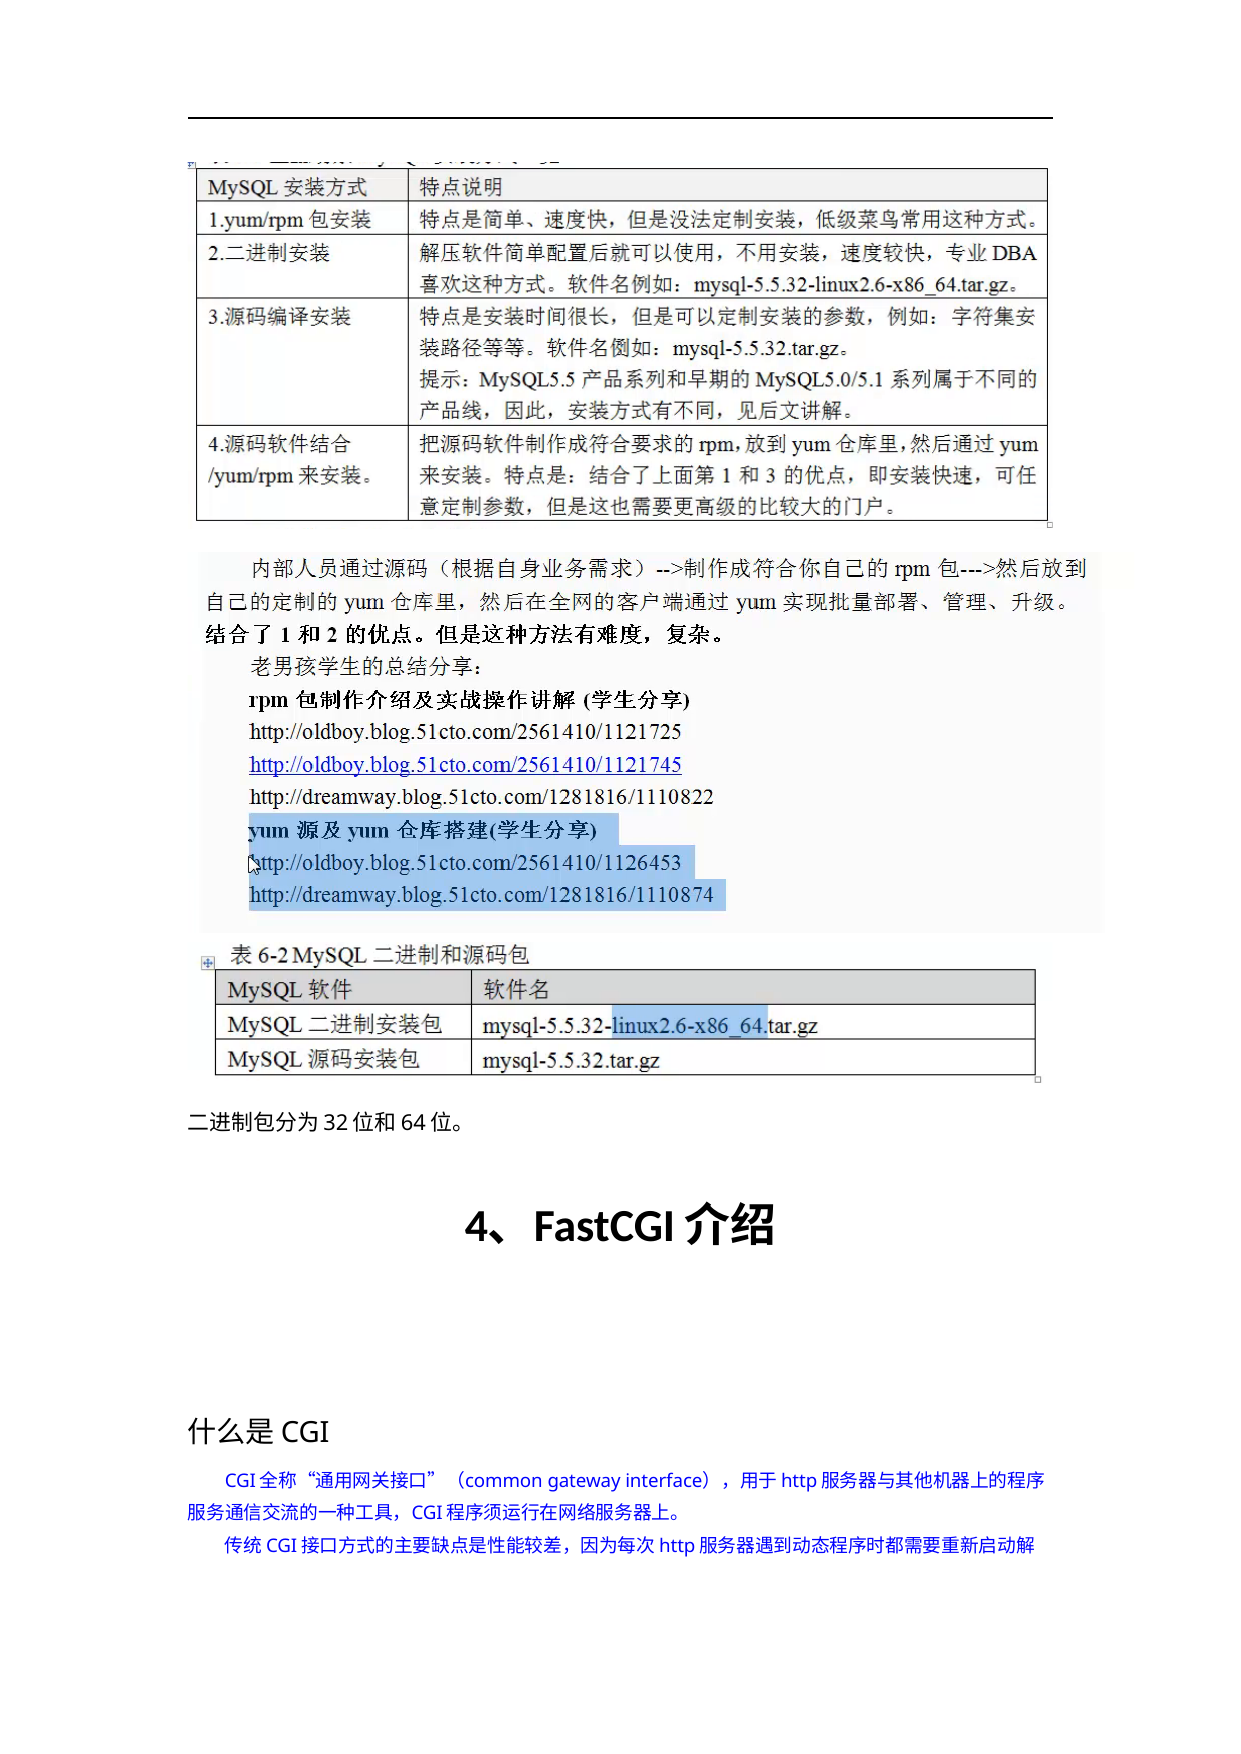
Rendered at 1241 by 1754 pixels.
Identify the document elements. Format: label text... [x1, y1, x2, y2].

subtitle 4、FastCGI介绍 [187, 1172, 1053, 1270]
picture [187, 942, 1053, 1084]
text CGI全称“通用网关接口”（common gateway interface），用于http服务器与其他机器上的程序服务通信交流的一种工具，CGI程序须运行在网络服务器上。 [187, 1463, 1053, 1528]
text 二进制包分为32位和64位。 [187, 1104, 1009, 1137]
picture [187, 552, 1135, 933]
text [187, 1528, 1053, 1560]
picture [187, 162, 1053, 529]
text 什么是CGI [187, 1398, 1053, 1463]
